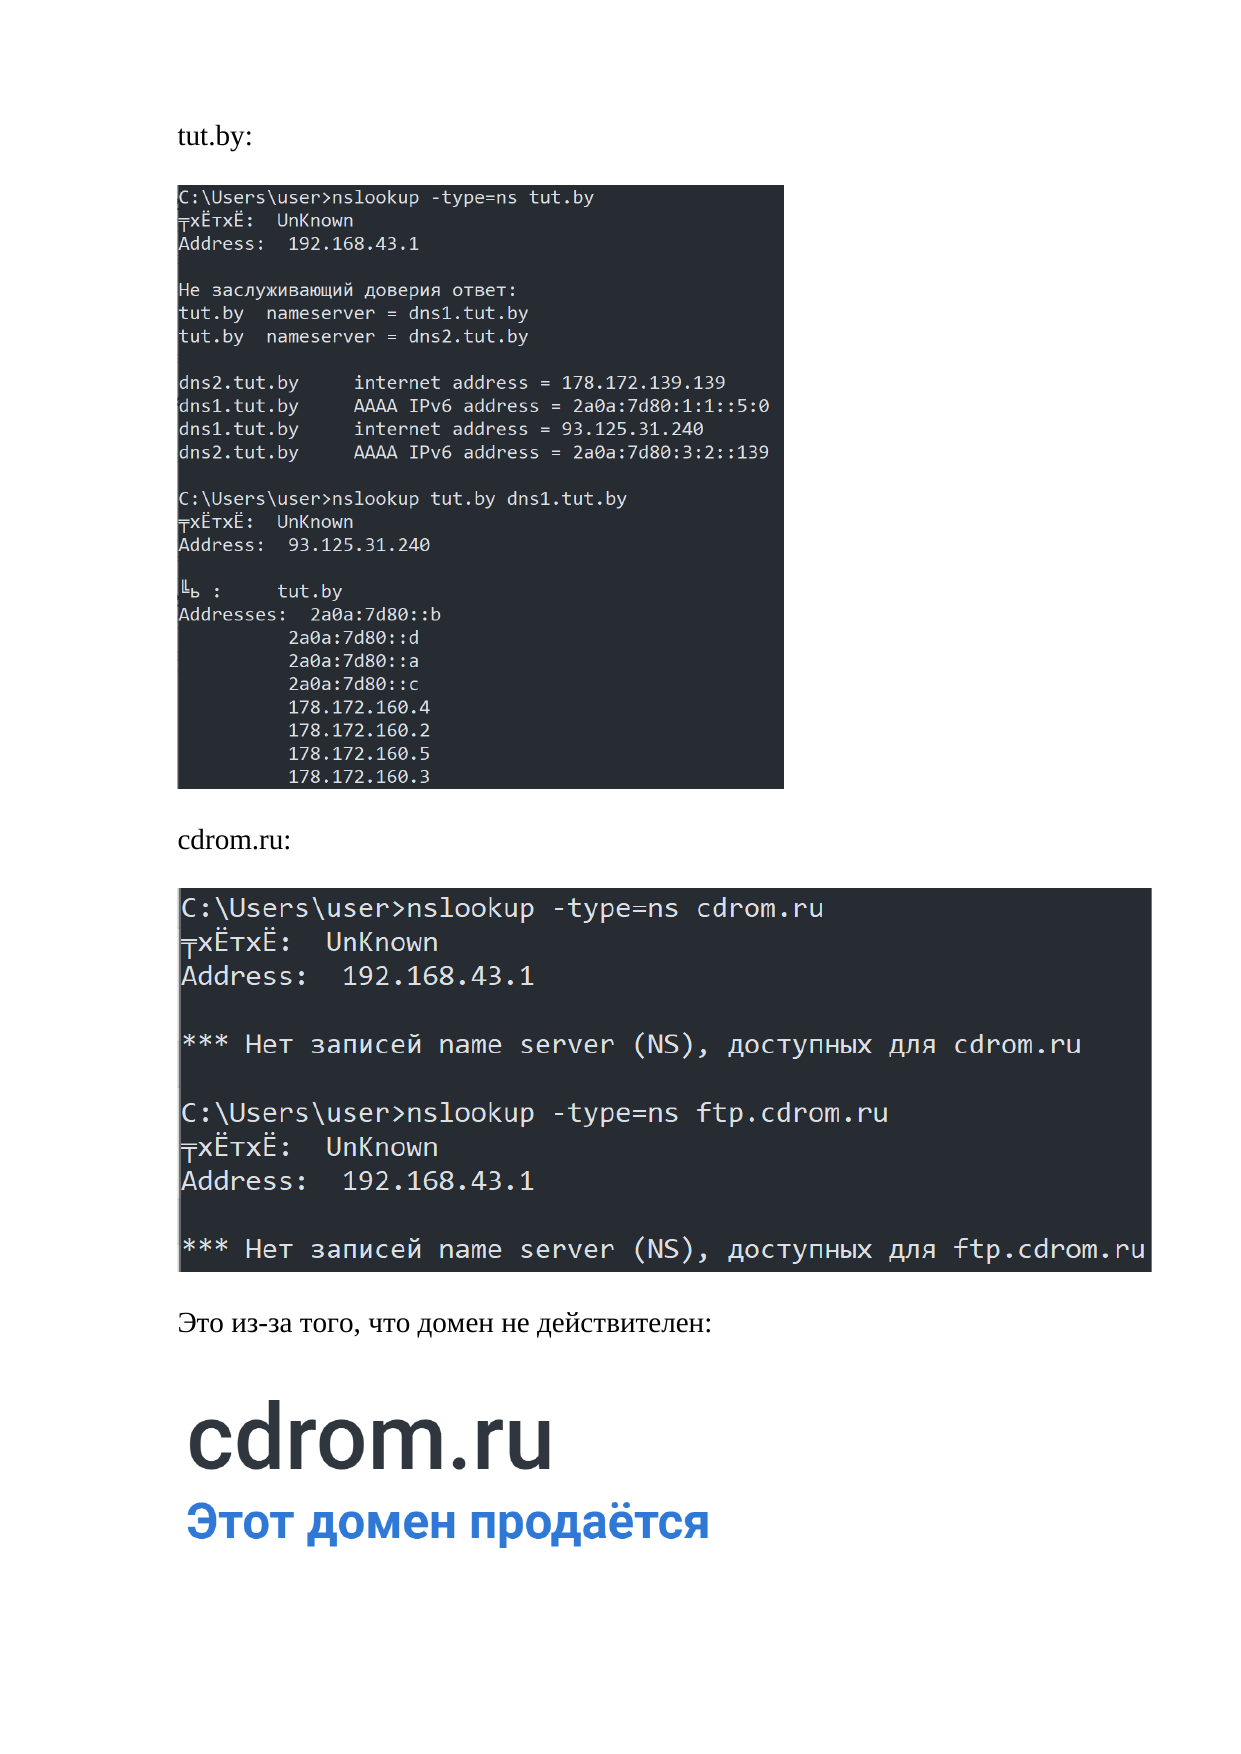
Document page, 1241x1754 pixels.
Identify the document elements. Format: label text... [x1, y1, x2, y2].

text Это из-за того, что домен не действителен: [177, 1305, 1152, 1339]
picture [177, 888, 1152, 1272]
picture [177, 1372, 717, 1563]
picture [177, 185, 784, 789]
text tut.by: [177, 118, 1152, 152]
text cdrom.ru: [177, 822, 1152, 856]
